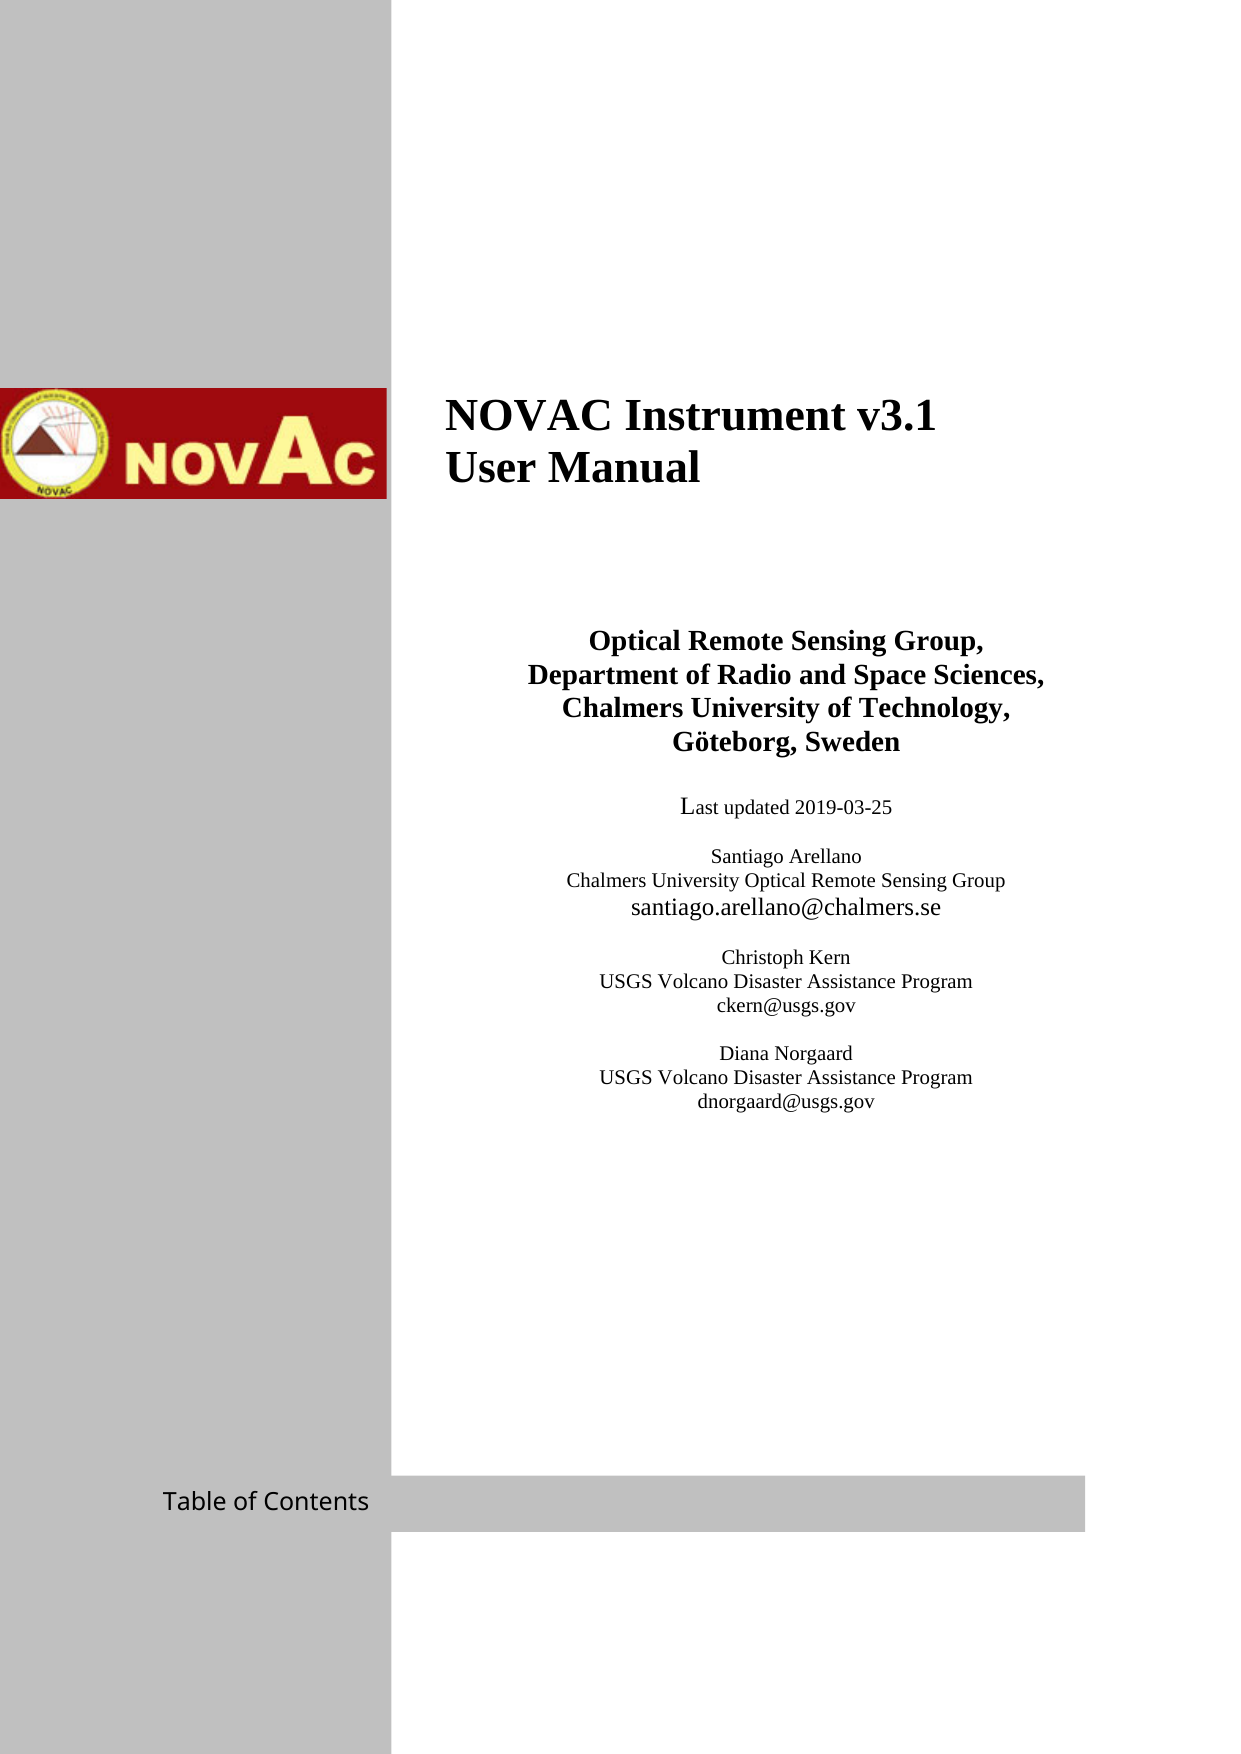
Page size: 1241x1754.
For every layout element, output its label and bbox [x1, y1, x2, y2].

picture [0, 388, 387, 499]
